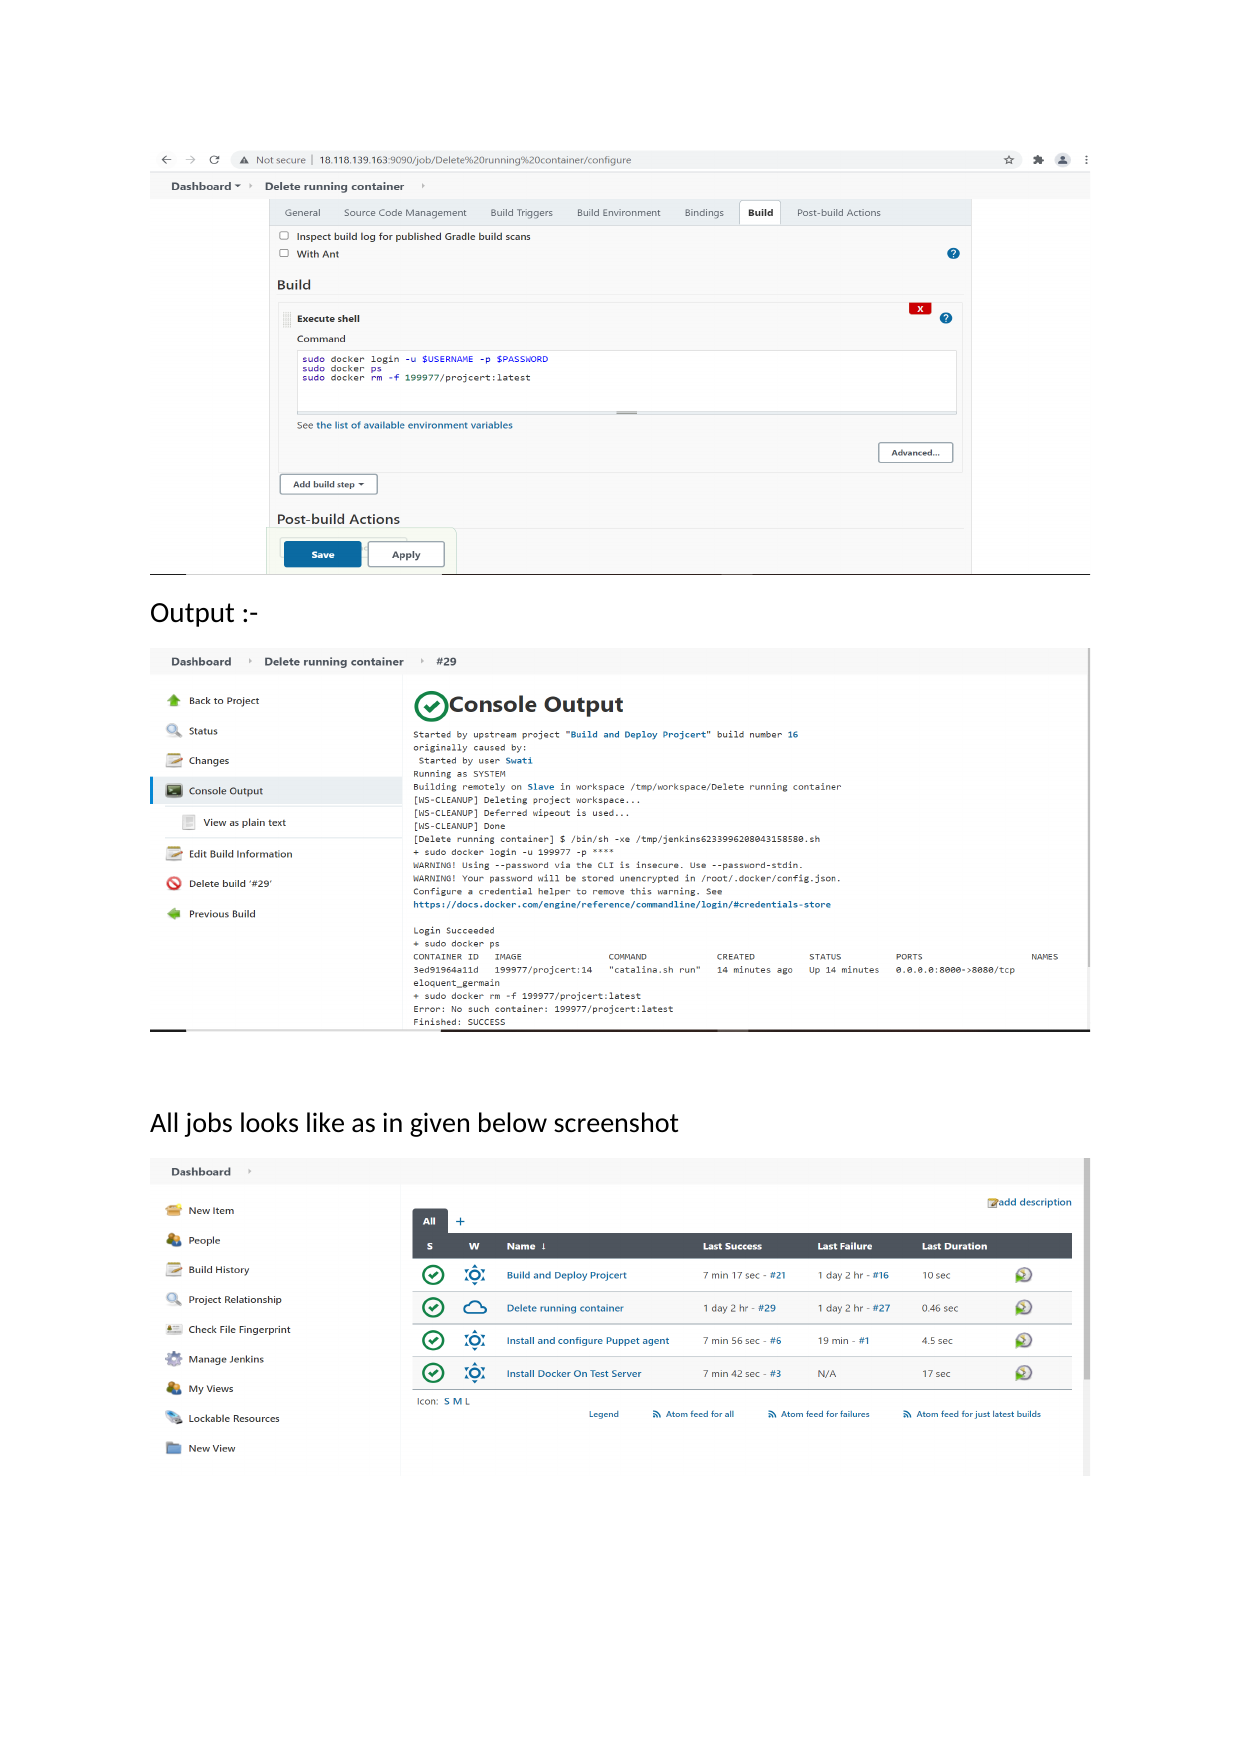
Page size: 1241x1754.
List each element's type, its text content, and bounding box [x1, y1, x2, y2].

picture [150, 648, 1091, 1032]
text Output :- [150, 594, 1090, 629]
picture [150, 150, 1091, 575]
text All jobs looks like as in given below screenshot [150, 1105, 1090, 1139]
picture [150, 1158, 1091, 1476]
